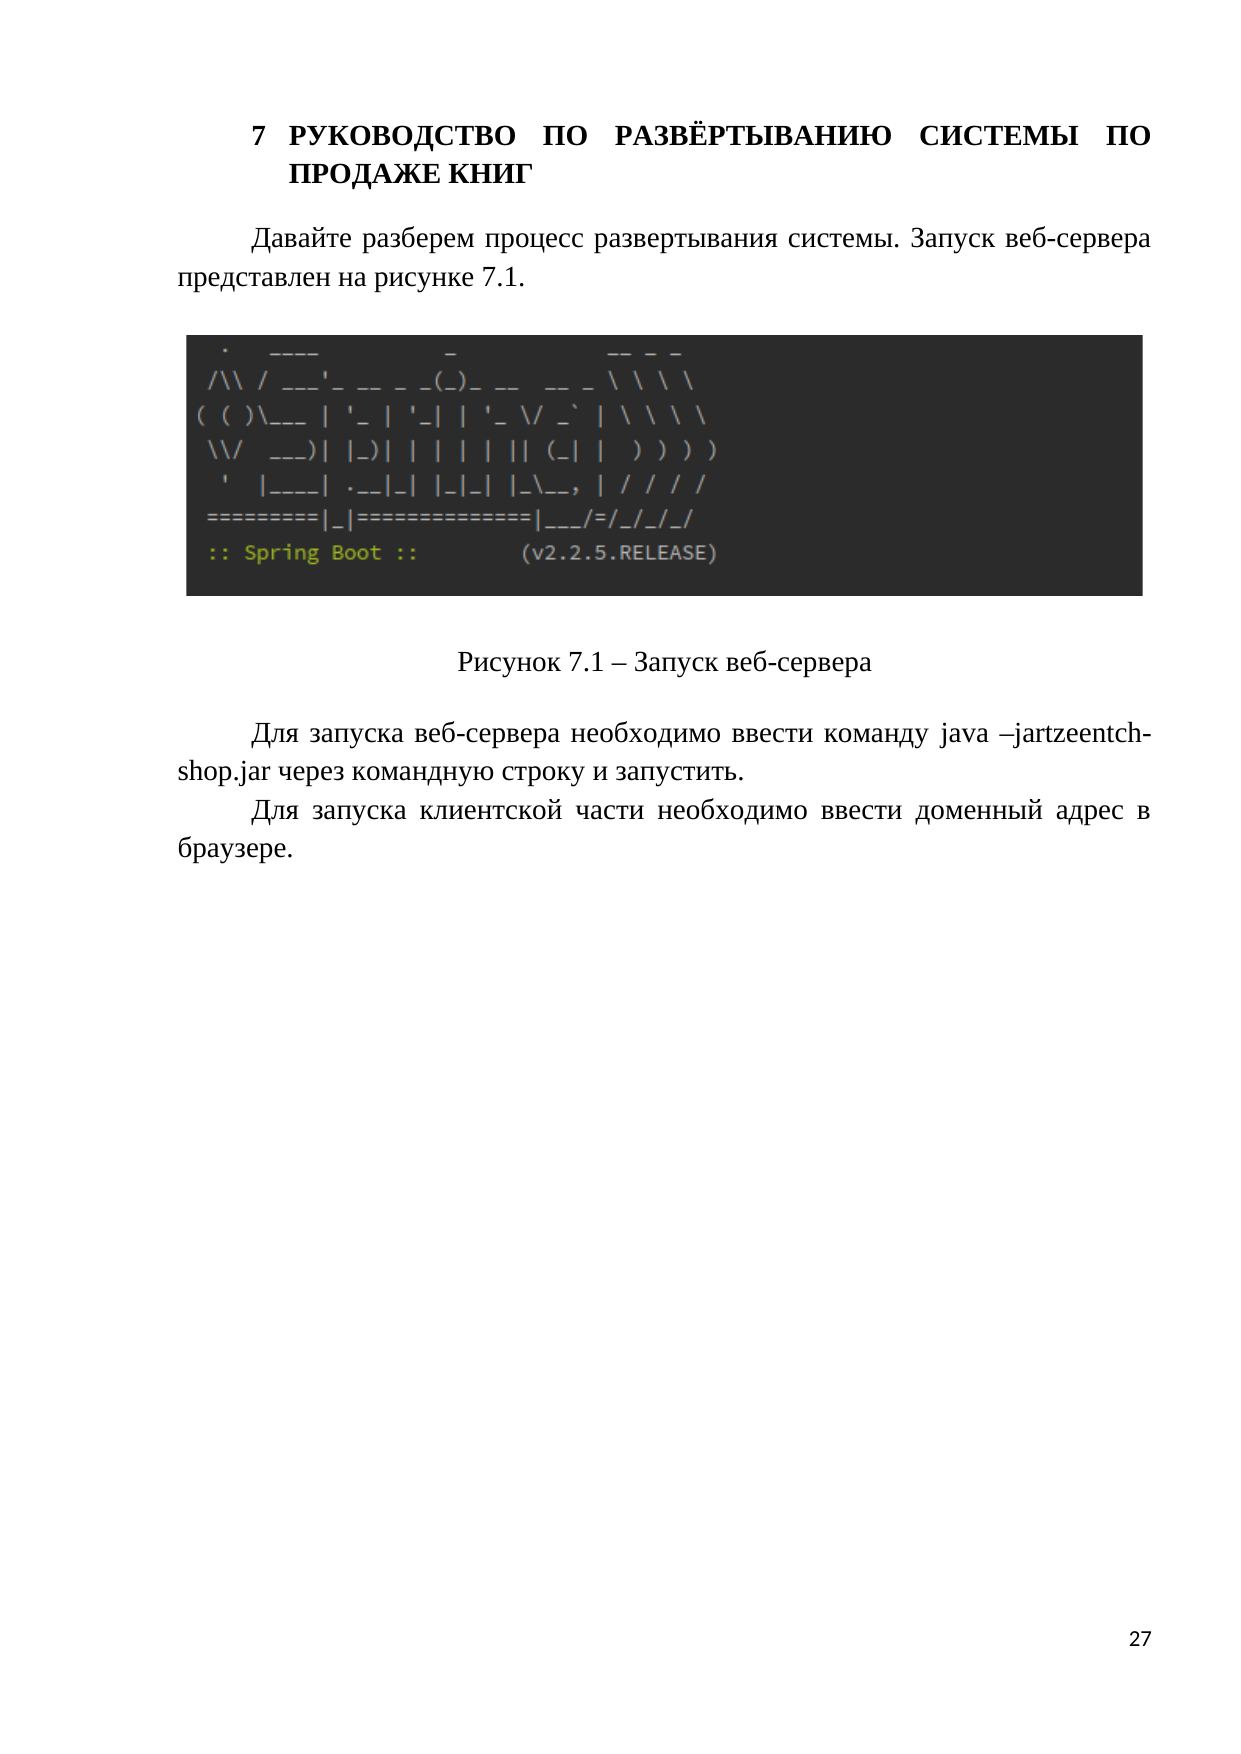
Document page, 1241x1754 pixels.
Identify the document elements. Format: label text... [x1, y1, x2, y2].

text Рисунок 7.1 – Запуск веб-сервера [177, 644, 1152, 678]
text Для запуска клиентской части необходимо ввести доменный адрес в браузере. [177, 792, 1152, 864]
picture [186, 335, 1143, 596]
text Для запуска веб-сервера необходимо ввести команду java –jartzeentch-shop.jar через командную строку и запустить. [177, 715, 1152, 787]
list Руководство по РАзвёртыванию системы по продаже книг [251, 118, 1152, 190]
text Давайте разберем процесс развертывания системы. Запуск веб-сервера представлен на рисунке 7.1. [177, 220, 1152, 292]
